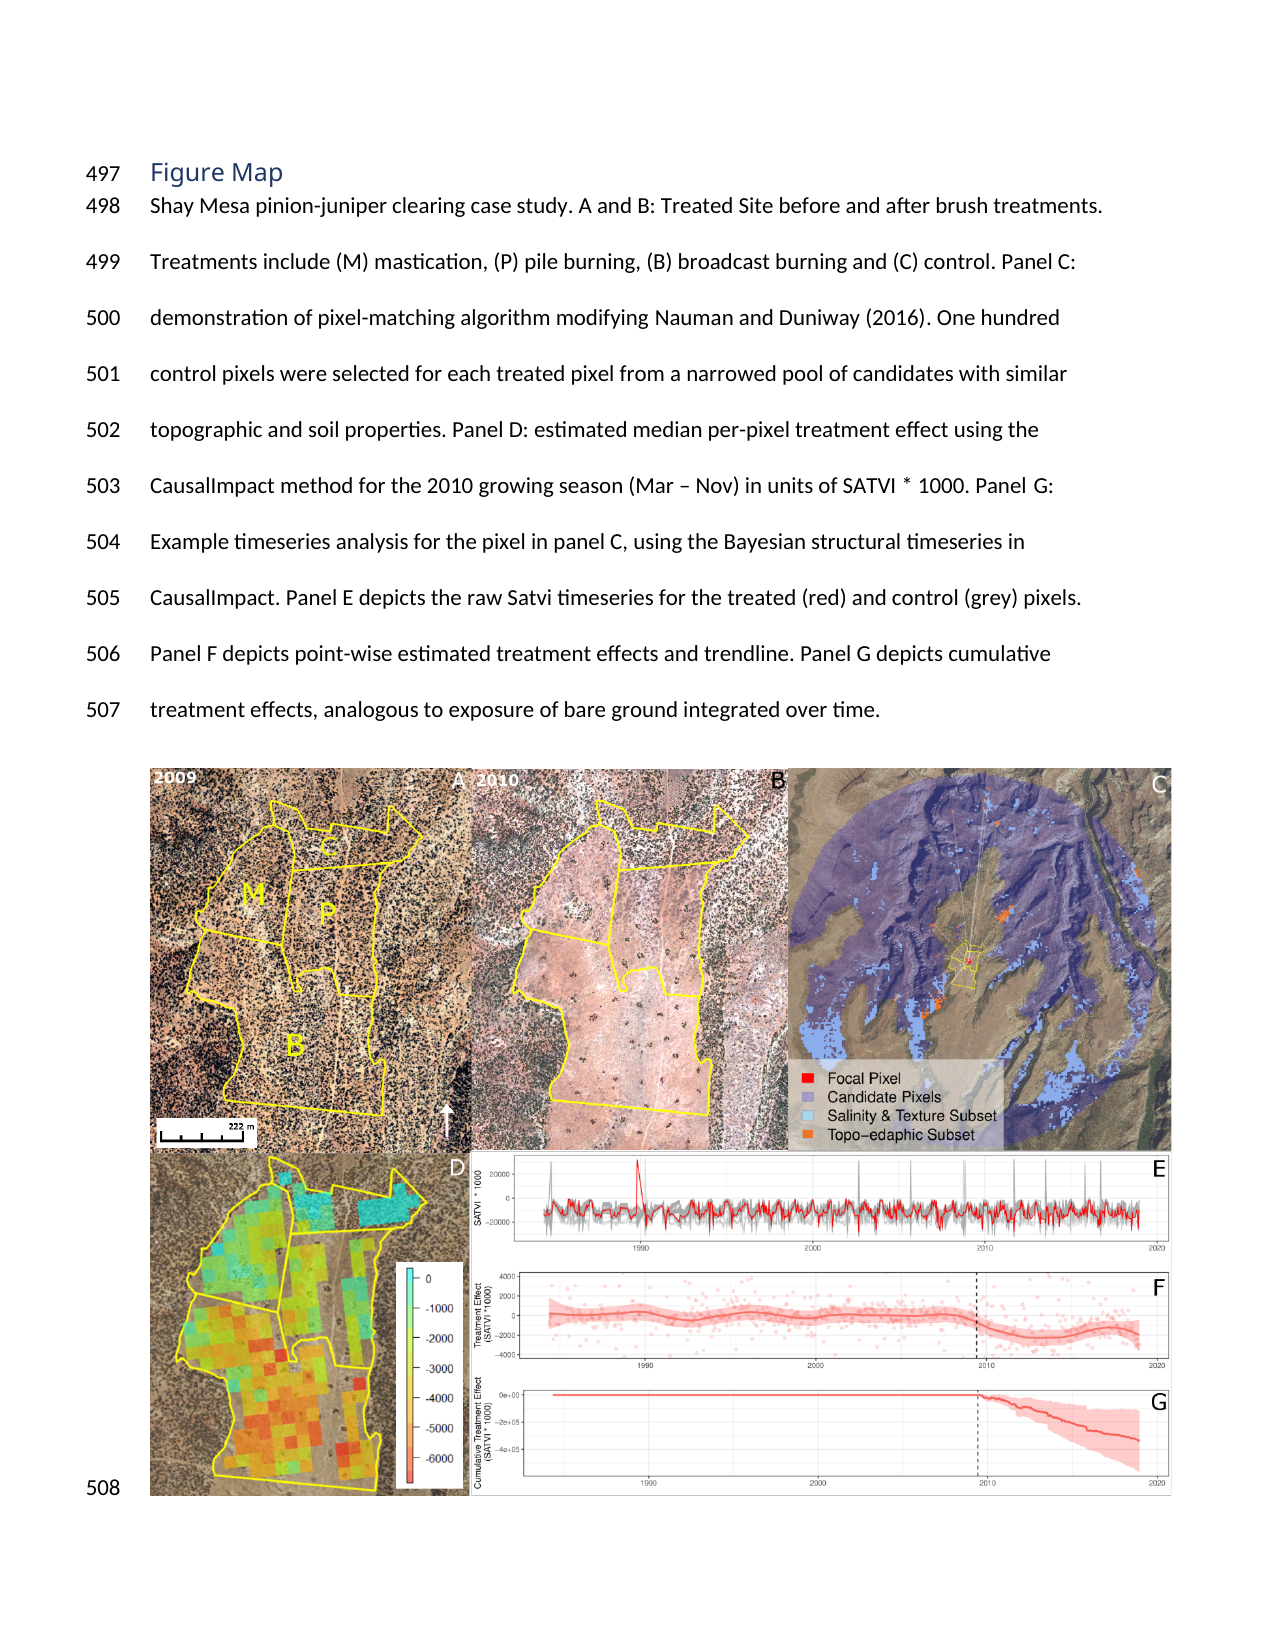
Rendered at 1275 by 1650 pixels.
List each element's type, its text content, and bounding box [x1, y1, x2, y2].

text Shay Mesa pinion-juniper clearing case study. A and B: Treated Site before and after brush treatments. Treatments include (M) mastication, (P) pile burning, (B) broadcast burning and (C) control. Panel C: demonstration of pixel-matching algorithm modifying Nauman and Duniway (2016). One hundred control pixels were selected for each treated pixel from a narrowed pool of candidates with similar topographic and soil properties. Panel D: estimated median per-pixel treatment effect using the CausalImpact method for the 2010 growing season (Mar – Nov) in units of SATVI * 1000. Panel G: Example timeseries analysis for the pixel in panel C, using the Bayesian structural timeseries in CausalImpact. Panel E depicts the raw Satvi timeseries for the treated (red) and control (grey) pixels. Panel F depicts point-wise estimated treatment effects and trendline. Panel G depicts cumulative treatment effects, analogous to exposure of bare ground integrated over time. [150, 191, 1125, 723]
subtitle Figure Map [150, 154, 1125, 188]
picture [150, 768, 1172, 1496]
